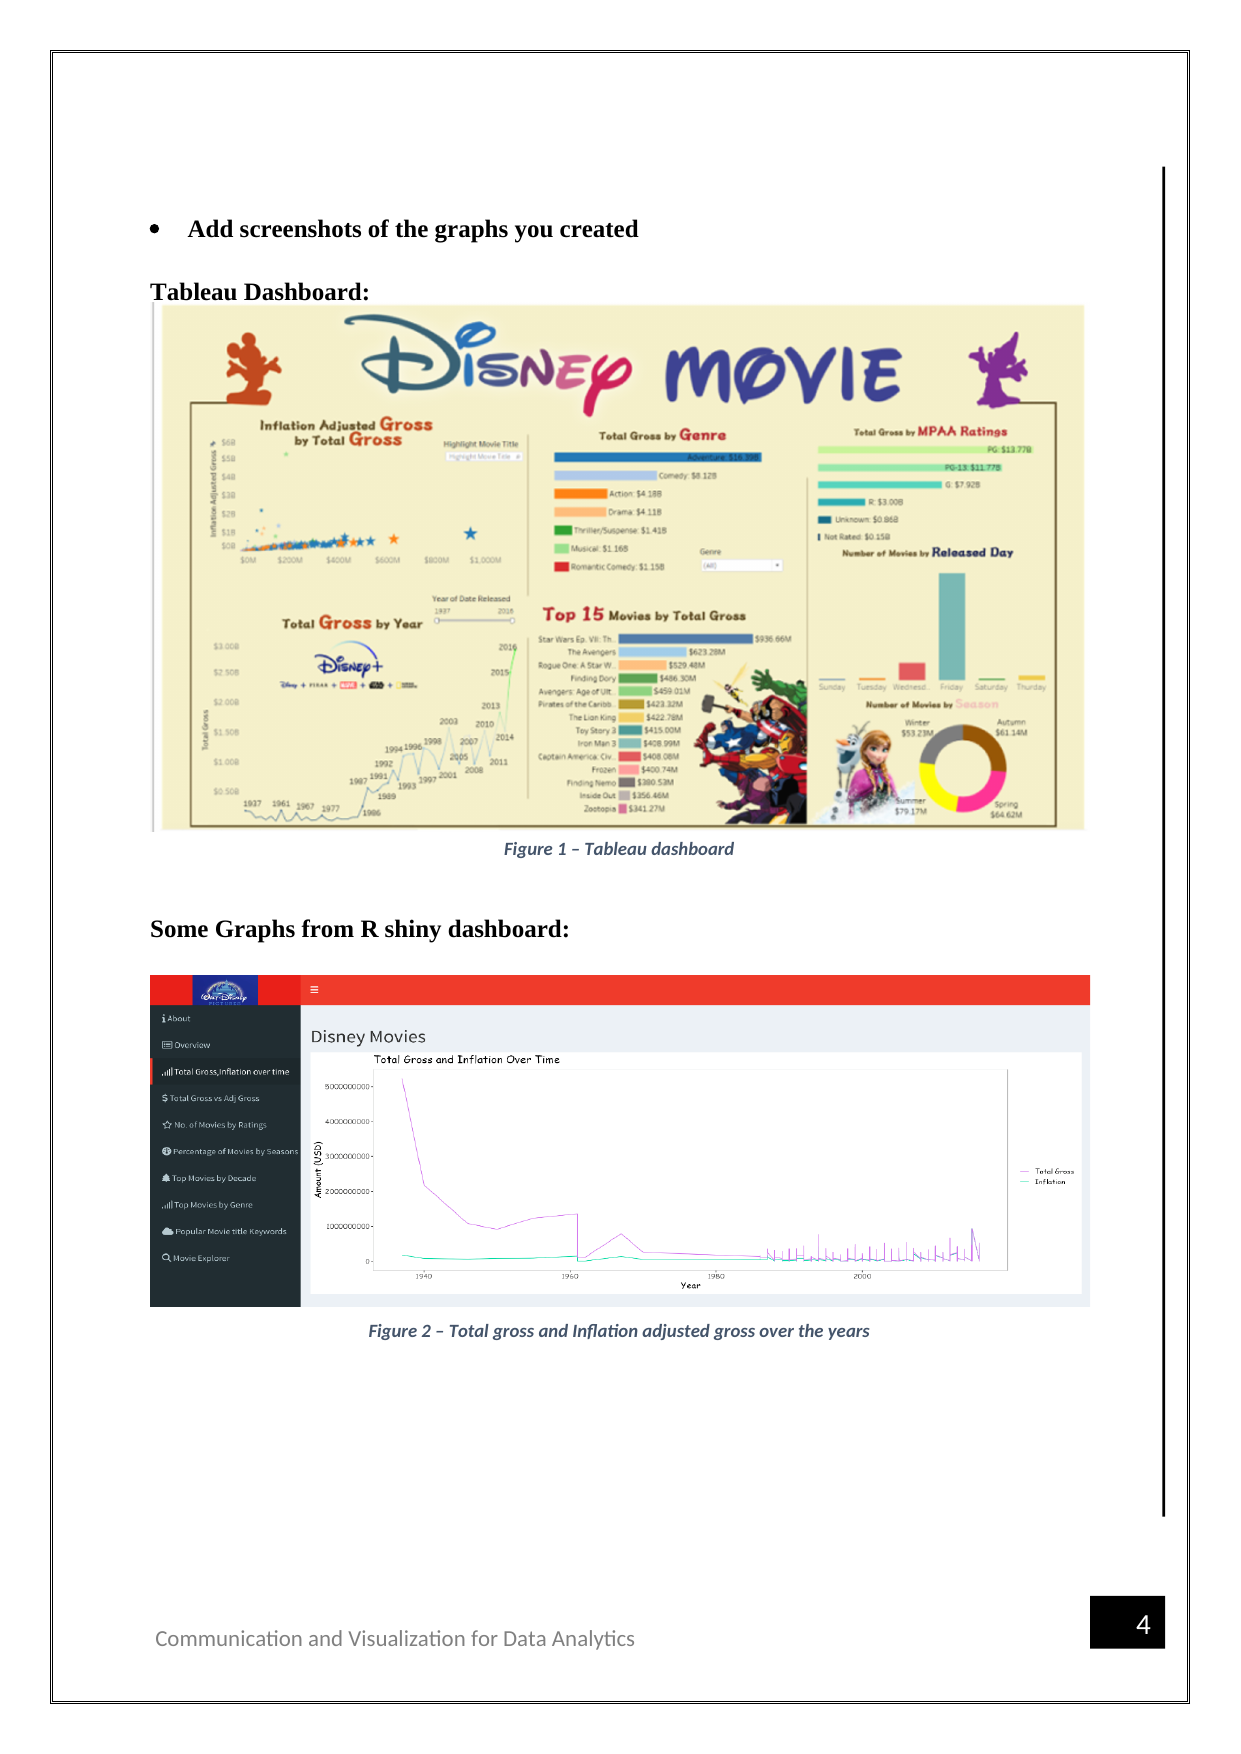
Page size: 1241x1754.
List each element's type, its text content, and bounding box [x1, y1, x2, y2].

list Add screenshots of the graphs you created [150, 212, 1090, 244]
text Figure 1 – Tableau dashboard [150, 837, 1090, 860]
picture [150, 975, 1091, 1307]
text Figure 2 – Total gross and Inflation adjusted gross over the years [150, 1319, 1090, 1342]
text Tableau Dashboard: [150, 275, 1090, 302]
picture [150, 302, 1091, 832]
text Some Graphs from R shiny dashboard: [150, 912, 1090, 944]
